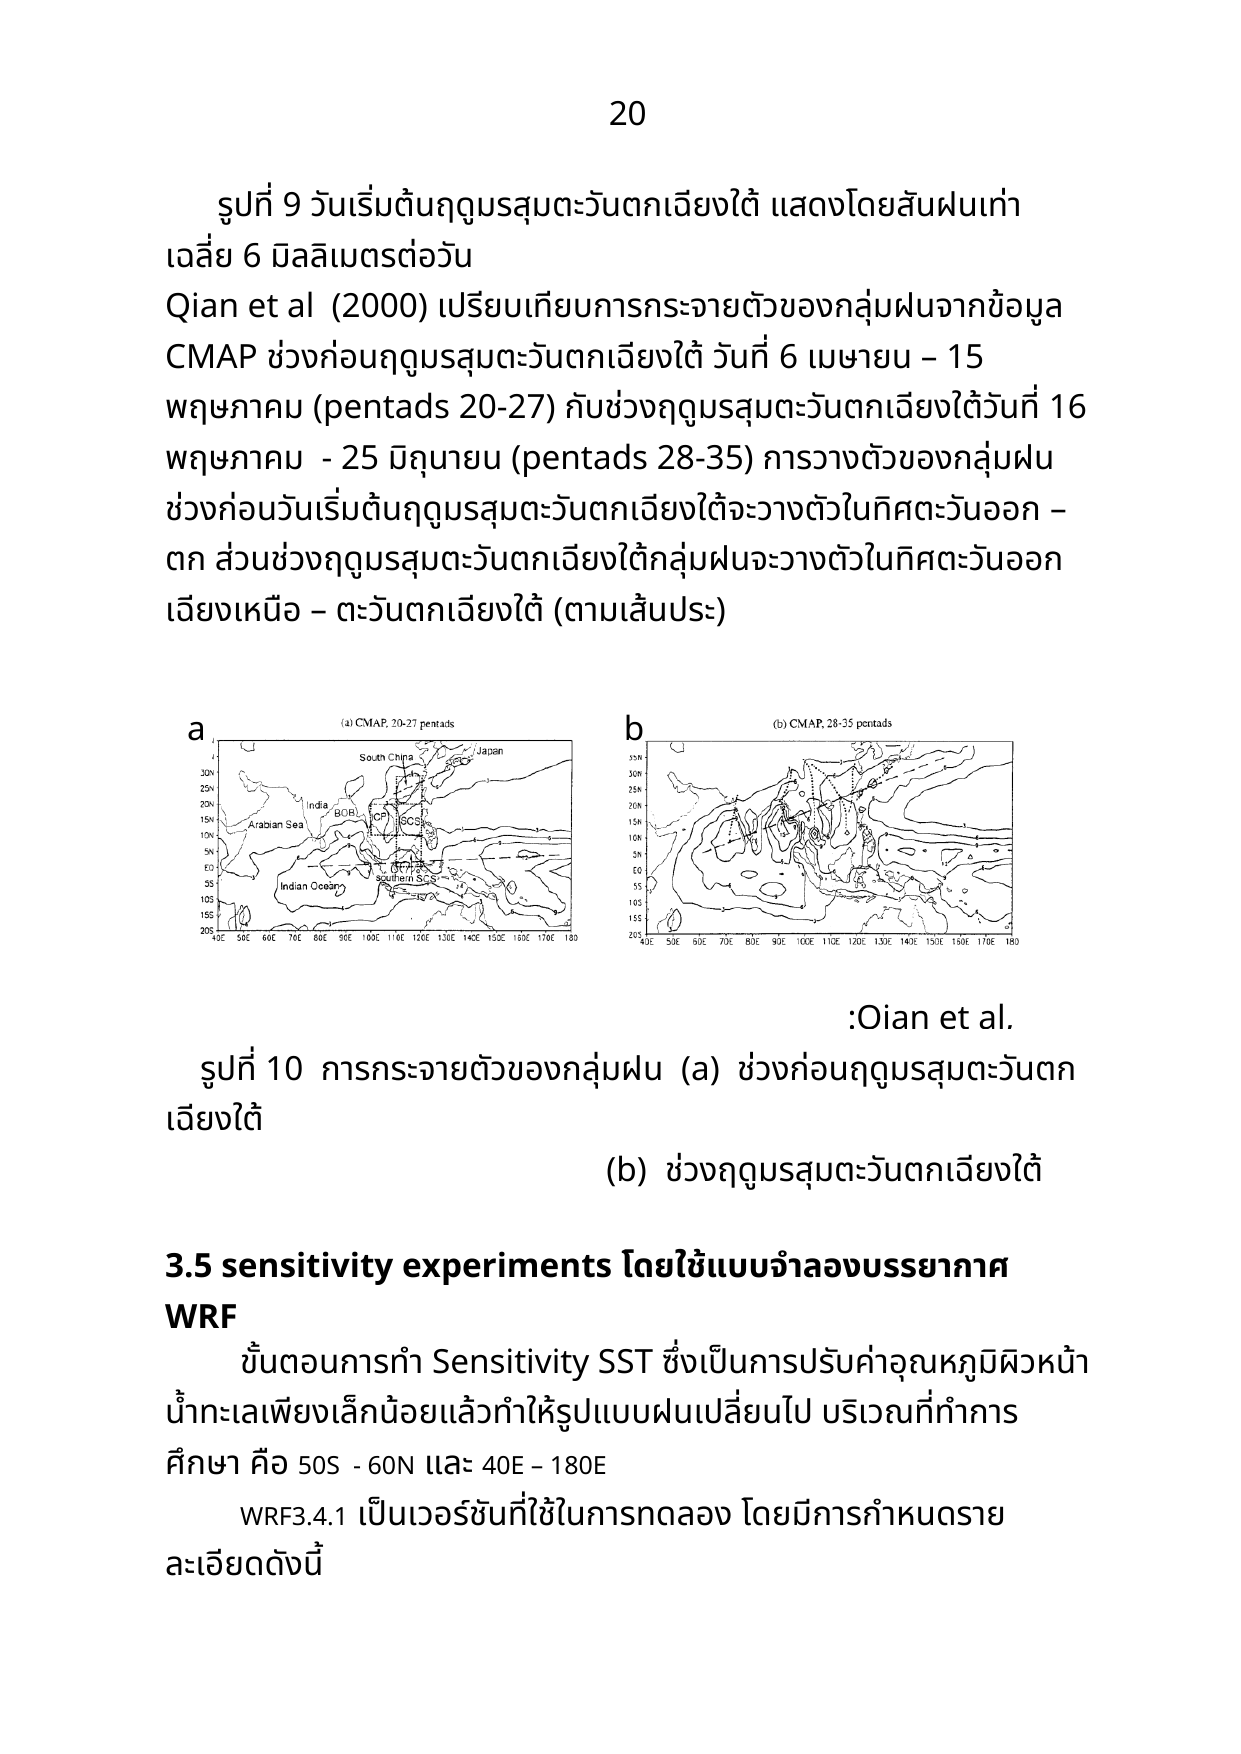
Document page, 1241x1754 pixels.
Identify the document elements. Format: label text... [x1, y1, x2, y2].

text ขั้นตอนการทำ Sensitivity SST ซึ่งเป็นการปรับค่าอุณหภูมิผิวหน้าน้ำทะเลเพียงเล็กน้อยแล้วทำให้รูปแบบฝนเปลี่ยนไป บริเวณที่ทำการศึกษา คือ 50S - 60N และ 40E – 180E [165, 1338, 1090, 1489]
text รูปที่ 10 การกระจายตัวของกลุ่มฝน (a) ช่วงก่อนฤดูมรสุมตะวันตกเฉียงใต้ [165, 1045, 1090, 1146]
text Qian et al (2000) เปรียบเทียบการกระจายตัวของกลุ่มฝนจากข้อมูล CMAP ช่วงก่อนฤดูมรสุมตะวันตกเฉียงใต้ วันที่ 6 เมษายน – 15 พฤษภาคม (pentads 20-27) กับช่วงฤดูมรสุมตะวันตกเฉียงใต้วันที่ 16 พฤษภาคม - 25 มิถุนายน (pentads 28-35) การวางตัวของกลุ่มฝนช่วงก่อนวันเริ่มต้นฤดูมรสุมตะวันตกเฉียงใต้จะวางตัวในทิศตะวันออก – ตก ส่วนช่วงฤดูมรสุมตะวันตกเฉียงใต้กลุ่มฝนจะวางตัวในทิศตะวันออก เฉียงเหนือ – ตะวันตกเฉียงใต้ (ตามเส้นประ) [165, 282, 1090, 636]
text WRF3.4.1 เป็นเวอร์ชันที่ใช้ในการทดลอง โดยมีการกำหนดรายละเอียดดังนี้ [165, 1489, 1090, 1590]
text รูปที่ 9 วันเริ่มต้นฤดูมรสุมตะวันตกเฉียงใต้ แสดงโดยสันฝนเท่าเฉลี่ย 6 มิลลิเมตรต่อวัน [165, 181, 1090, 282]
text (b) ช่วงฤดูมรสุมตะวันตกเฉียงใต้ [165, 1146, 1090, 1196]
text 3.5 sensitivity experiments โดยใช้แบบจำลองบรรยากาศ WRF [165, 1242, 1090, 1338]
picture [614, 704, 1031, 957]
picture [180, 704, 596, 971]
